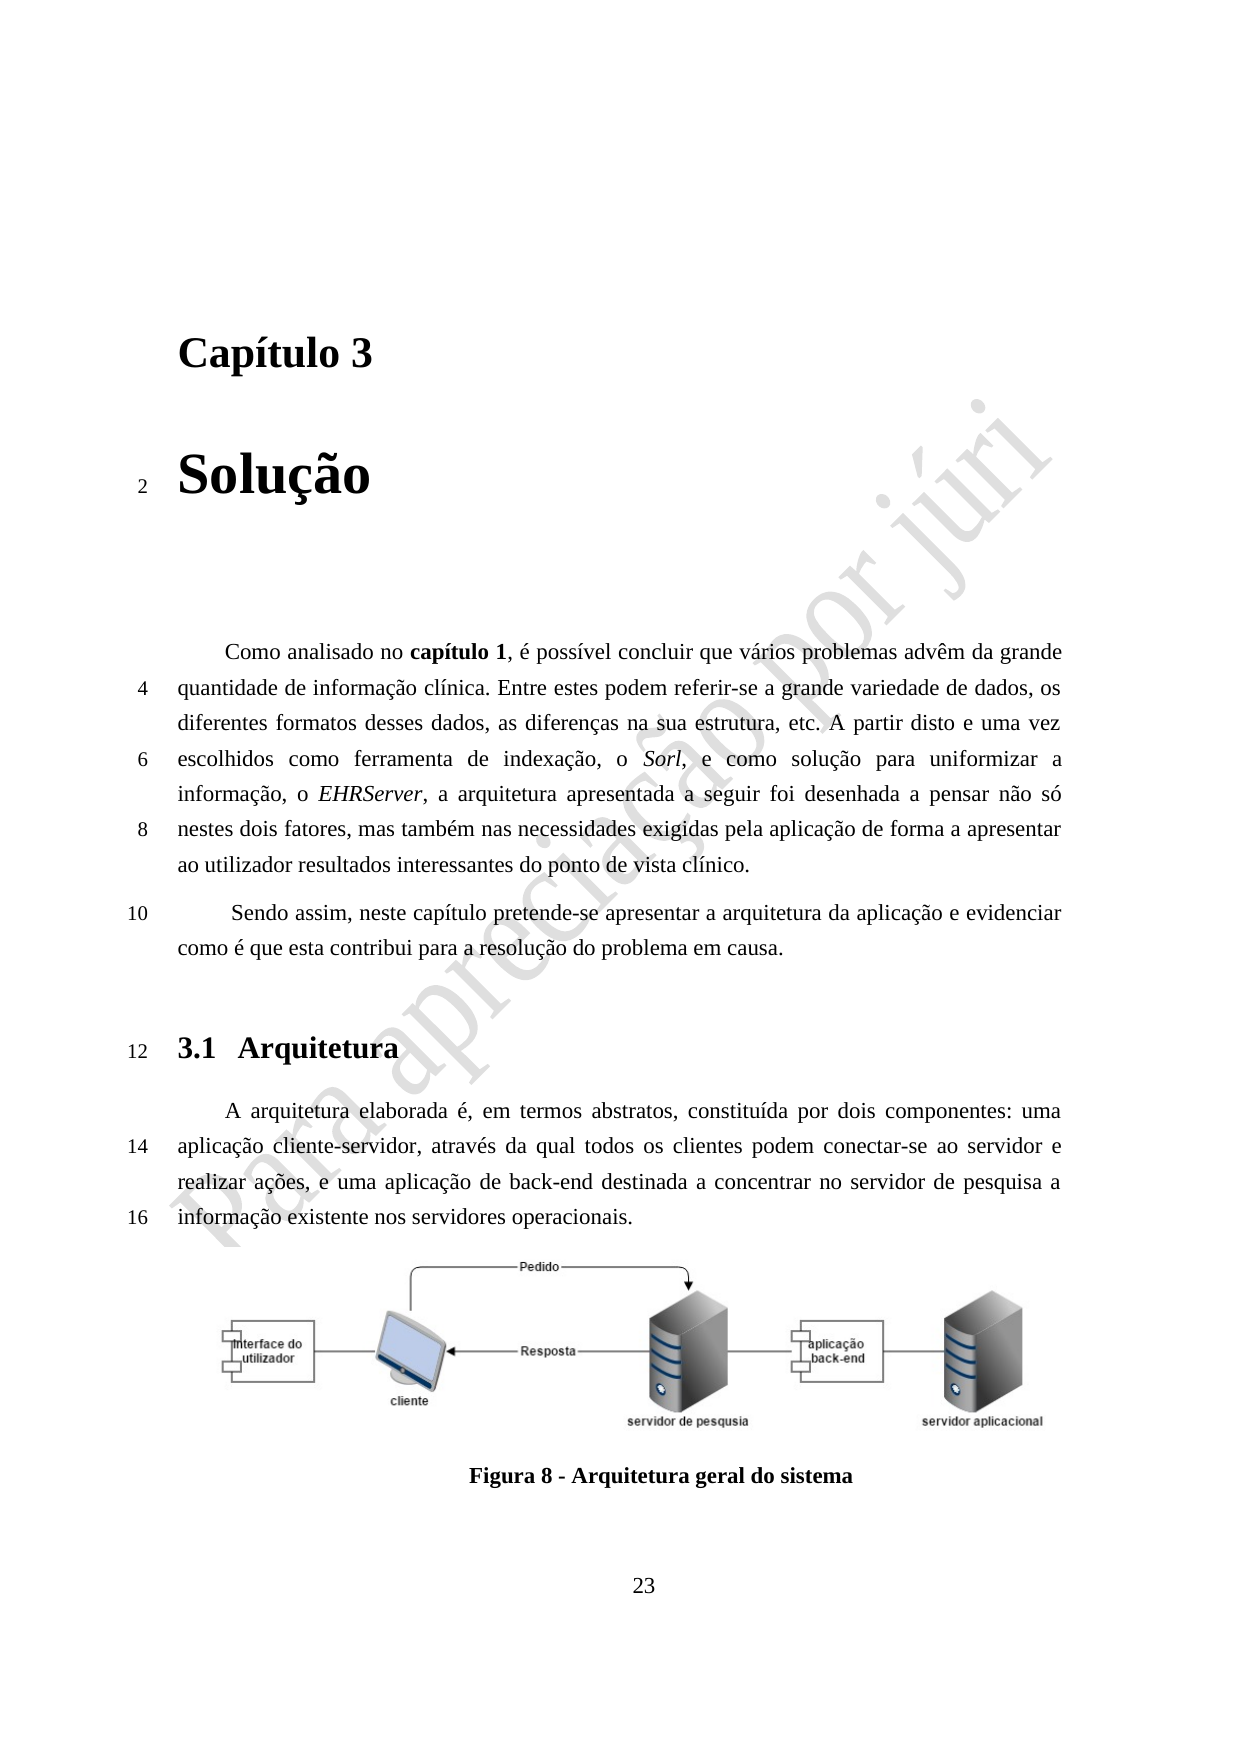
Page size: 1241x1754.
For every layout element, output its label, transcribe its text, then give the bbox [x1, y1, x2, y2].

text Sendo assim, neste capítulo pretende-se apresentar a arquitetura da aplicação e evidenciar como é que esta contribui para a resolução do problema em causa. [177, 892, 1063, 963]
subtitle Capítulo 3 [177, 326, 1063, 377]
text A arquitetura elaborada é, em termos abstratos, constituída por dois componentes: uma aplicação cliente-servidor, através da qual todos os clientes podem conectar-se ao servidor e realizar ações, e uma aplicação de back-end destinada a concentrar no servidor de pesquisa a informação existente nos servidores operacionais. [177, 1090, 1063, 1232]
text Como analisado no capítulo 1, é possível concluir que vários problemas advêm da grande quantidade de informação clínica. Entre estes podem referir-se a grande variedade de dados, os diferentes formatos desses dados, as diferenças na sua estrutura, etc. A partir disto e uma vez escolhidos como ferramenta de indexação, o Sorl, e como solução para uniformizar a informação, o EHRServer, a arquitetura apresentada a seguir foi desenhada a pensar não só nestes dois fatores, mas também nas necessidades exigidas pela aplicação de forma a apresentar ao utilizador resultados interessantes do ponto de vista clínico. [177, 631, 1063, 879]
subtitle Arquitetura [177, 1029, 1063, 1065]
subtitle Solução [177, 439, 1063, 506]
picture [212, 1247, 1063, 1442]
